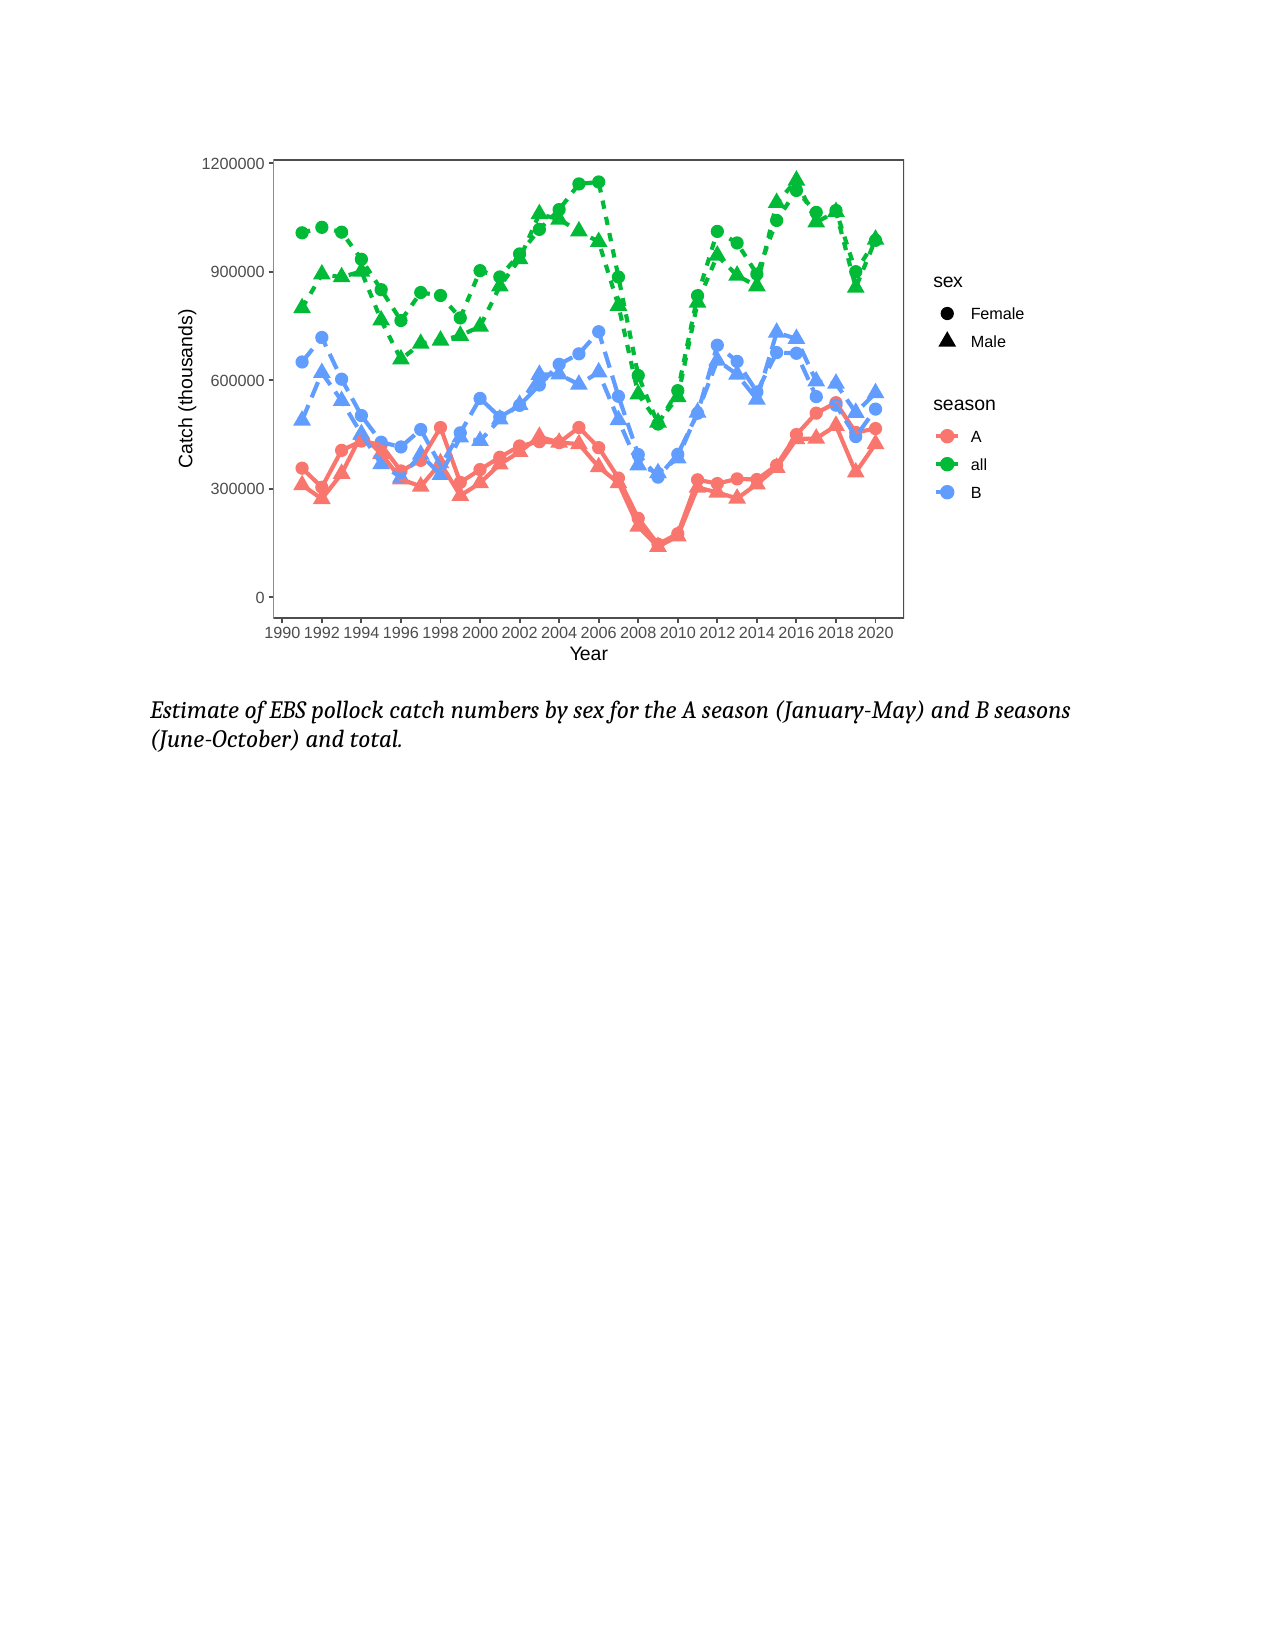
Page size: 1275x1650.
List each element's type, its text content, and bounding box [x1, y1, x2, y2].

text Estimate of EBS pollock catch numbers by sex for the A season (January-May) and B seasons (June-October) and total. [150, 696, 1125, 753]
